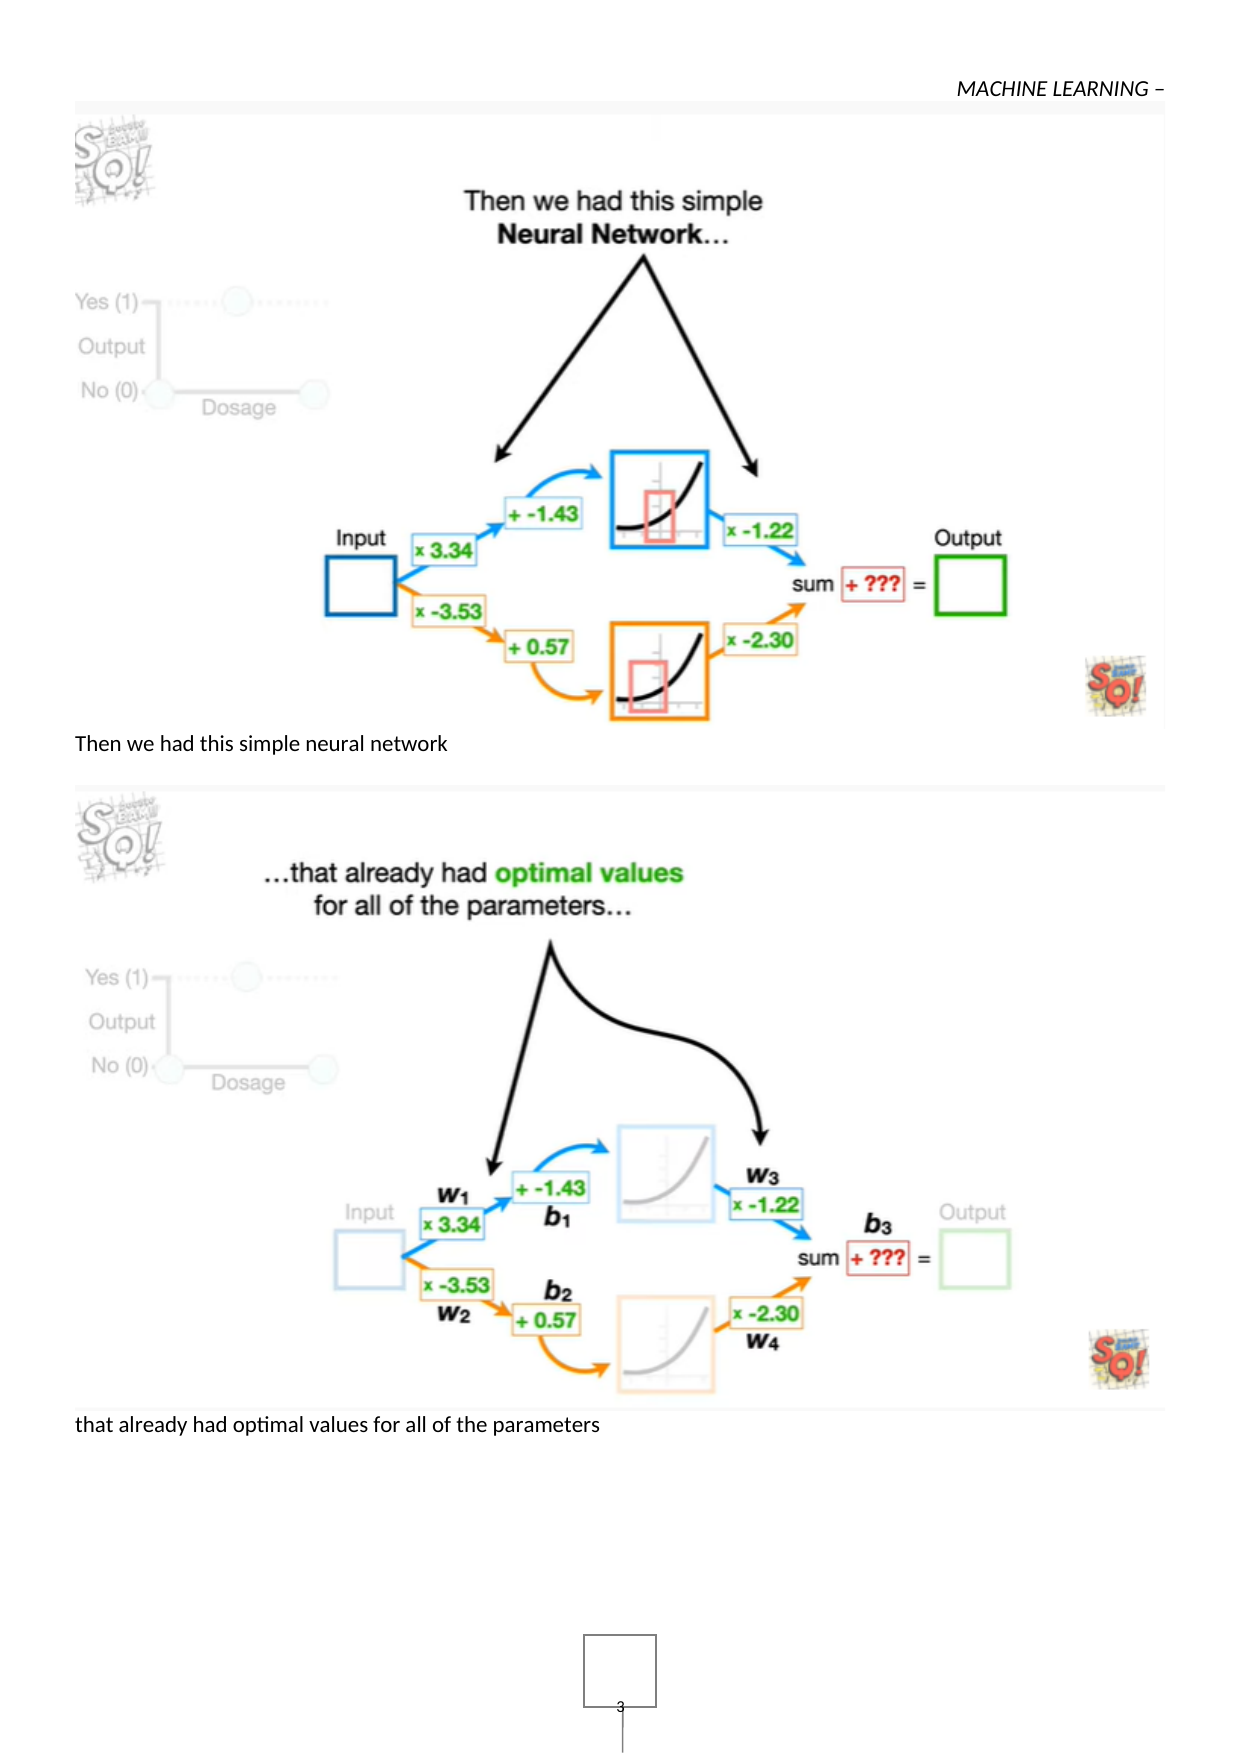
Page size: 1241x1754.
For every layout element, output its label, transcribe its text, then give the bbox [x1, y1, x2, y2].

picture [75, 101, 1166, 729]
text that already had optimal values for all of the parameters [75, 1411, 1165, 1439]
text Then we had this simple neural network [75, 729, 1165, 757]
picture [75, 785, 1166, 1411]
